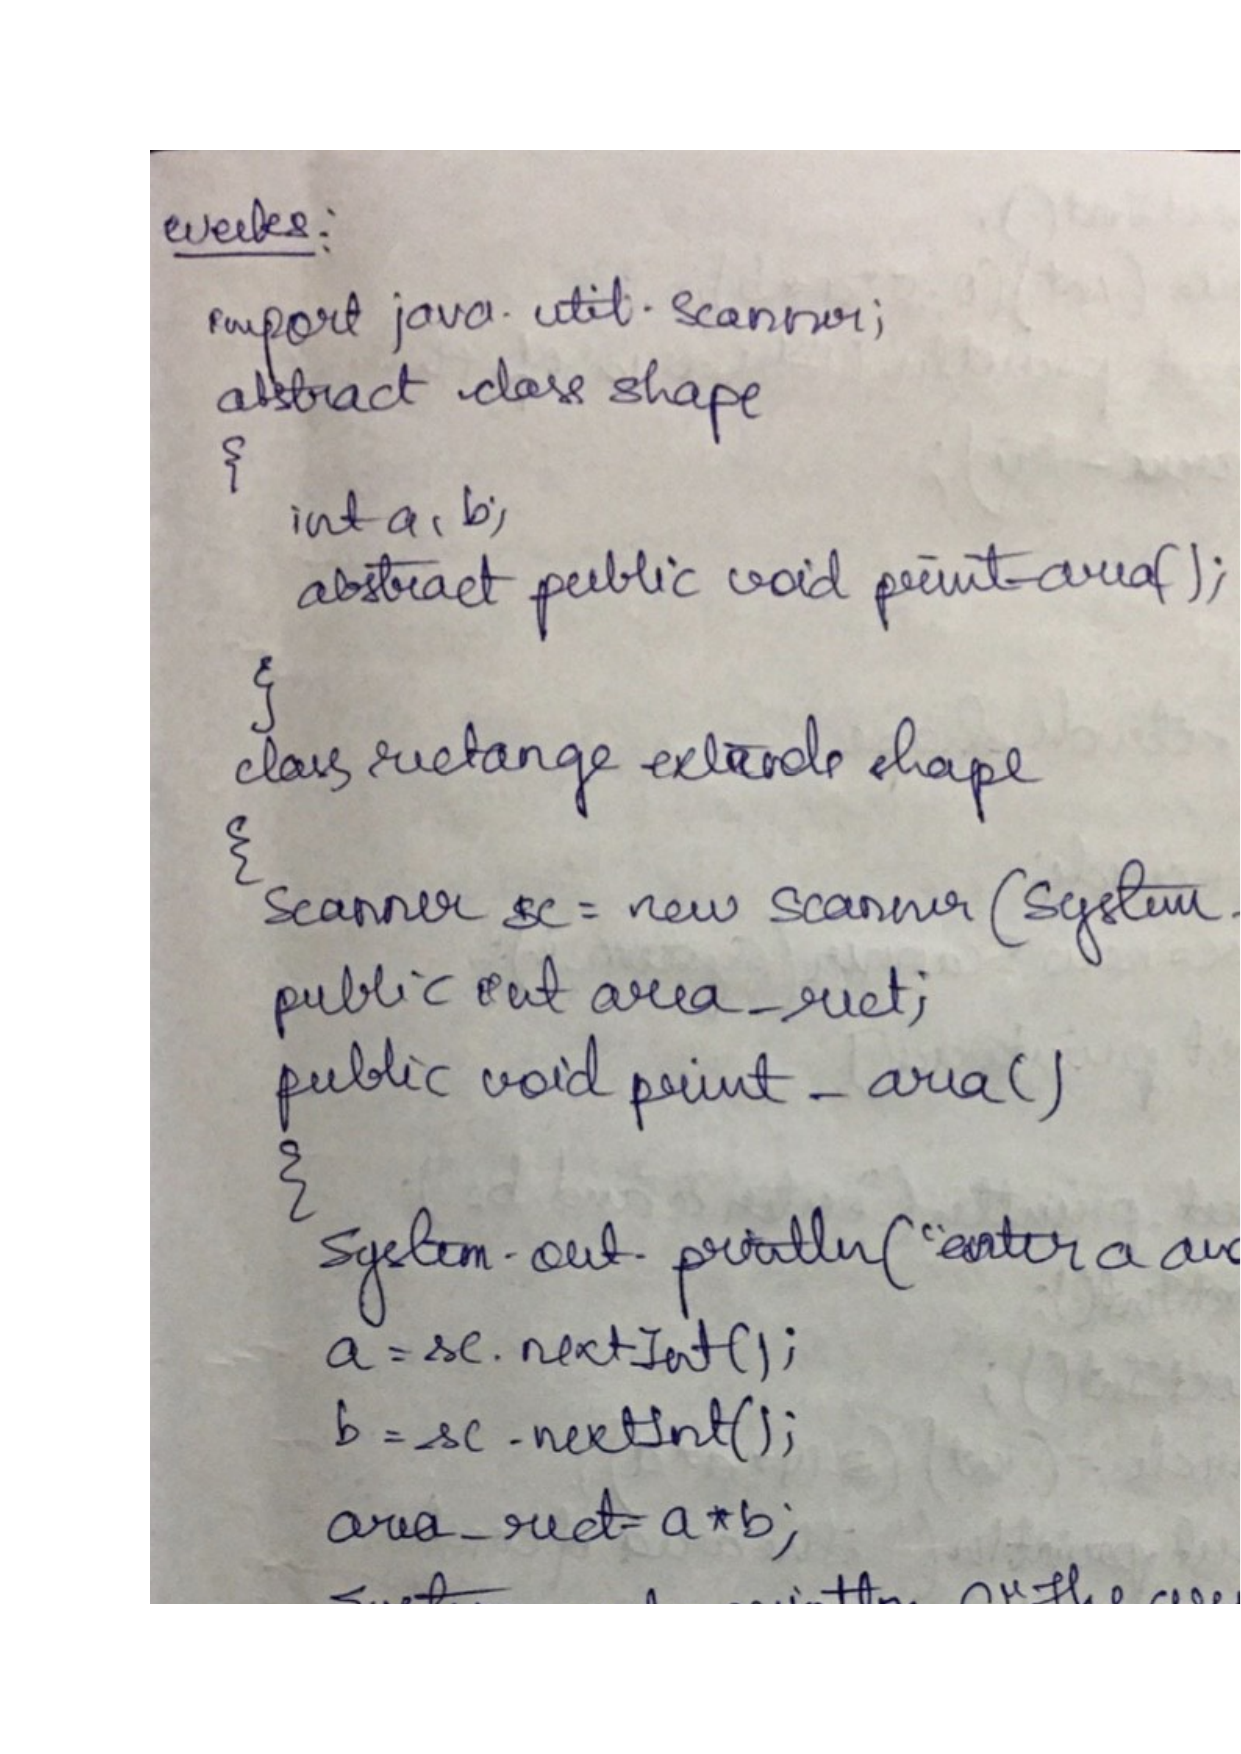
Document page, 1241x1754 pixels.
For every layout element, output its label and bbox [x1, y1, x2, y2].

picture [150, 150, 1241, 1604]
